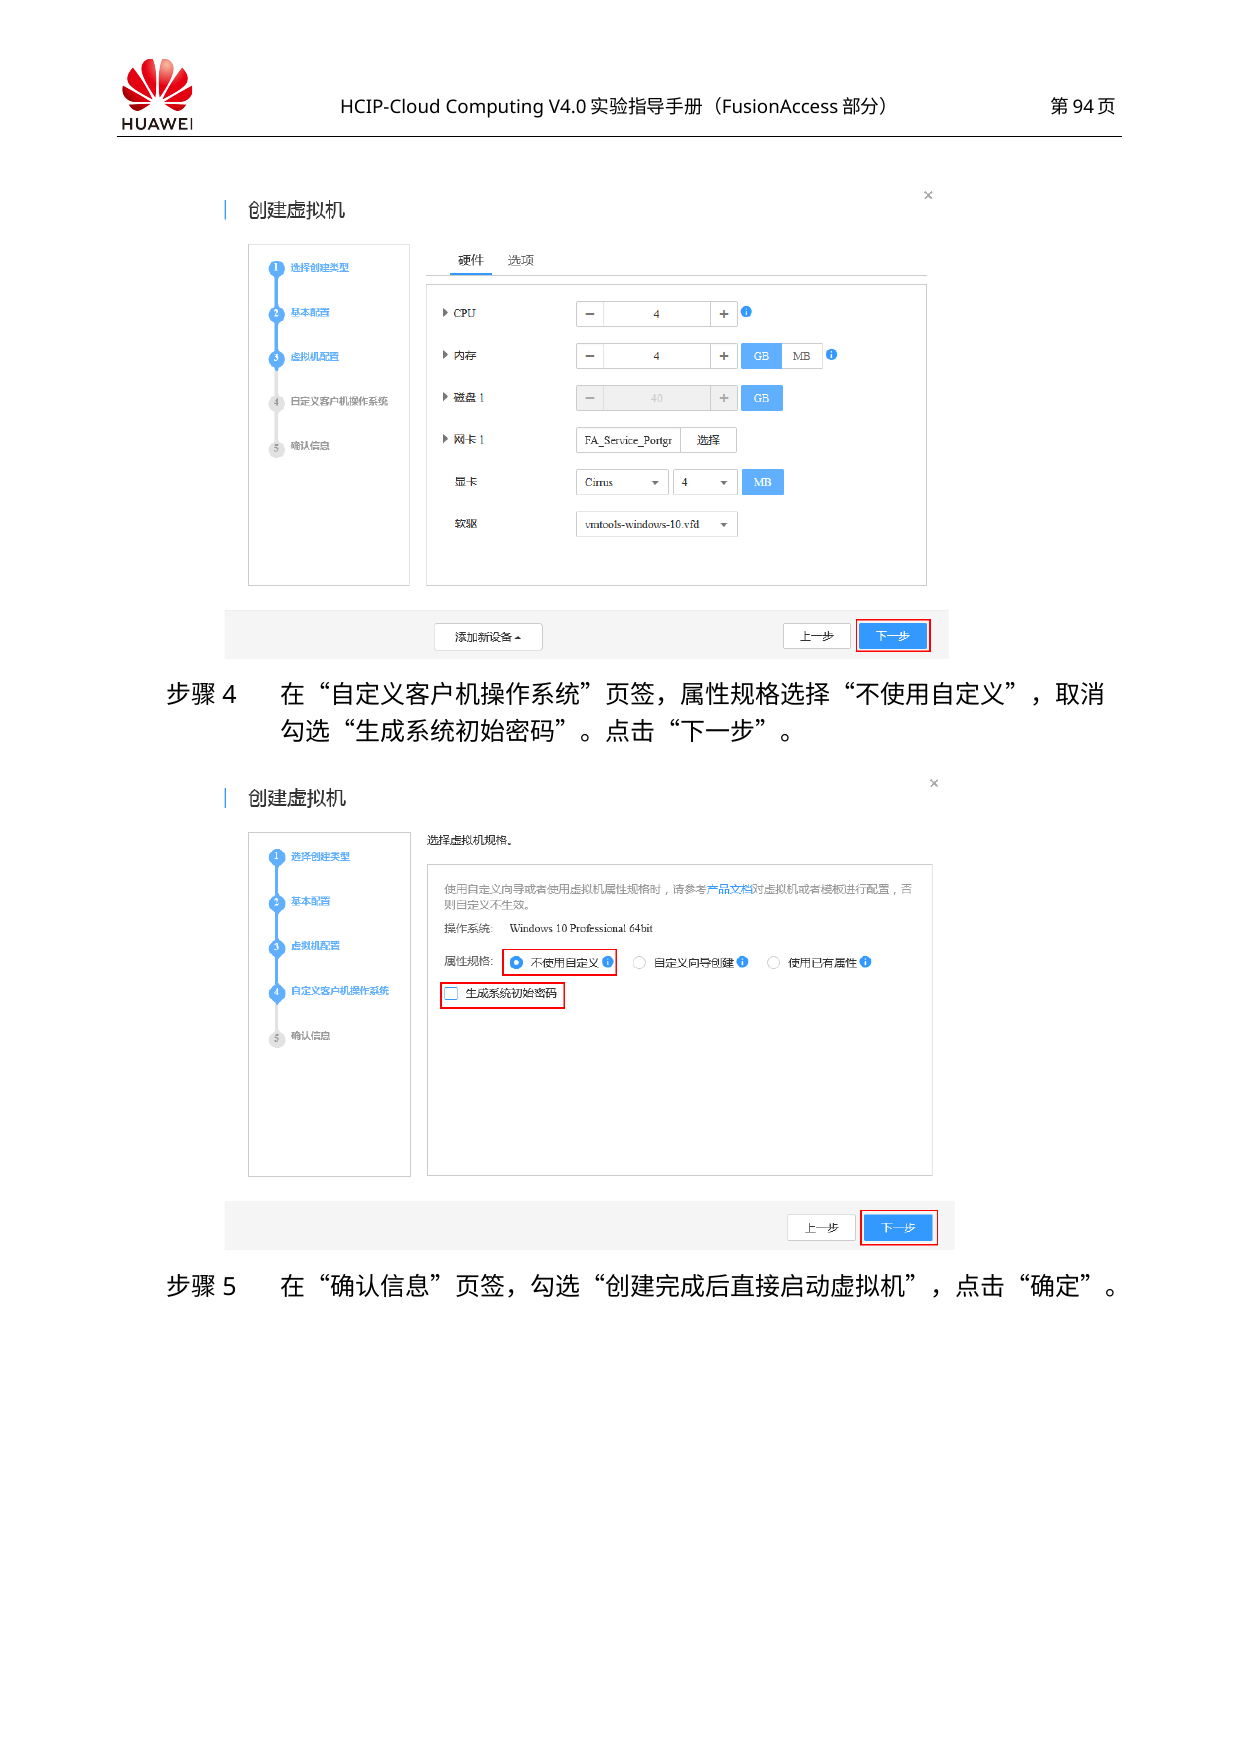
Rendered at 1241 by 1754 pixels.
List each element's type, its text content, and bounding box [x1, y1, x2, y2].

picture [122, 59, 193, 130]
picture [224, 177, 949, 659]
picture [224, 764, 955, 1250]
text 在“确认信息”页签，勾选“创建完成后直接启动虚拟机”，点击“确定”。 [236, 1266, 1122, 1302]
text 在“自定义客户机操作系统”页签，属性规格选择“不使用自定义”，取消勾选“生成系统初始密码”。点击“下一步”。 [236, 675, 1122, 747]
